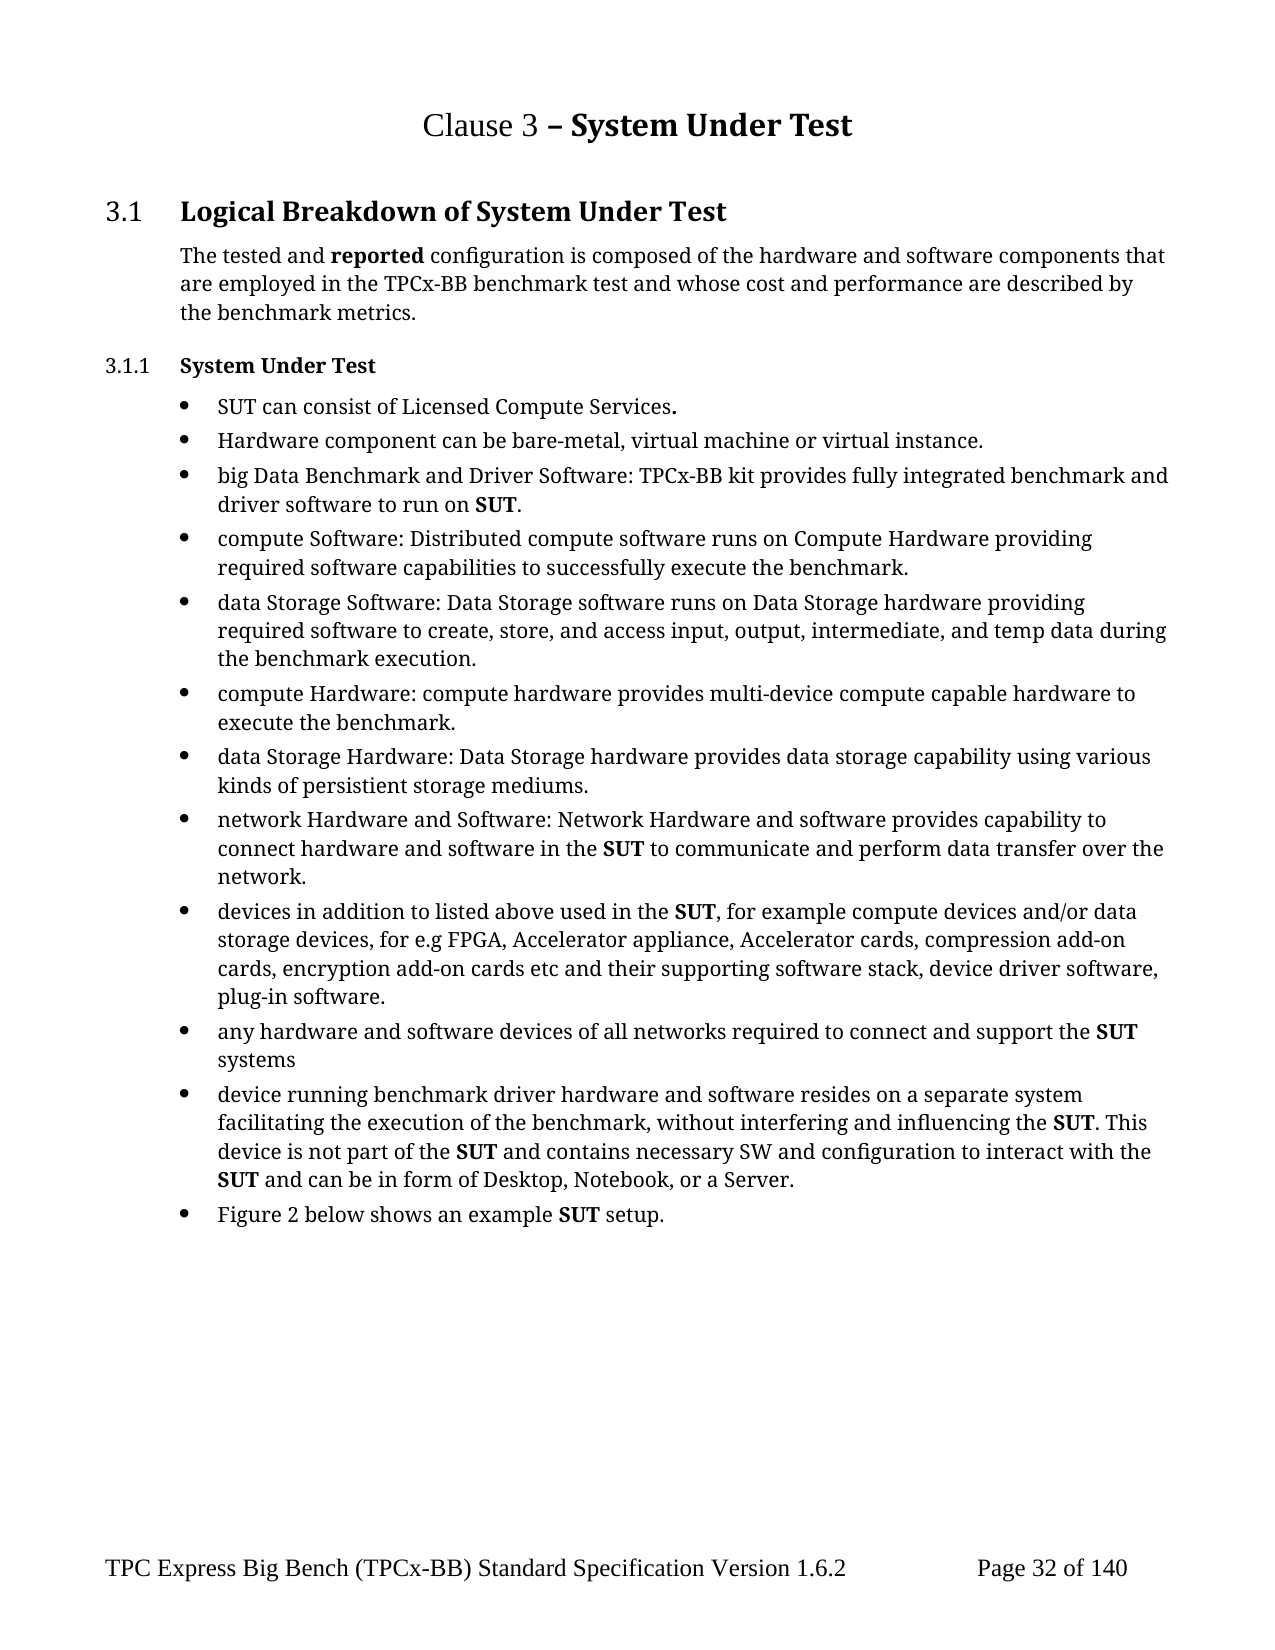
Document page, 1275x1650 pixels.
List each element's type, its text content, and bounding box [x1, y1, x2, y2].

title Logical Breakdown of System Under Test [105, 194, 1170, 228]
text The tested and reported configuration is composed of the hardware and software components that are employed in the TPCx-BB benchmark test and whose cost and performance are described by the benchmark metrics. [180, 241, 1170, 326]
title System Under Test [105, 351, 1170, 379]
list devices in addition to listed above used in the SUT, for example compute devices and/or data storage devices, for e.g FPGA, Accelerator appliance, Accelerator cards, compression add-on cards, encryption add-on cards etc and their supporting software stack, device driver software, plug-in software. [180, 897, 1170, 1011]
title – System Under Test [105, 105, 1170, 144]
list compute Hardware: compute hardware provides multi-device compute capable hardware to execute the benchmark. [180, 679, 1170, 736]
list SUT can consist of Licensed Compute Services. [180, 392, 1170, 420]
list Hardware component can be bare-metal, virtual machine or virtual instance. [180, 427, 1170, 455]
list device running benchmark driver hardware and software resides on a separate system facilitating the execution of the benchmark, without interfering and influencing the SUT. This device is not part of the SUT and contains necessary SW and configuration to interact with the SUT and can be in form of Desktop, Notebook, or a Server. [180, 1080, 1170, 1194]
list big Data Benchmark and Driver Software: TPCx-BB kit provides fully integrated benchmark and driver software to run on SUT. [180, 461, 1170, 518]
list network Hardware and Software: Network Hardware and software provides capability to connect hardware and software in the SUT to communicate and perform data transfer over the network. [180, 805, 1170, 891]
list Figure 2 below shows an example SUT setup. [180, 1200, 1170, 1228]
list data Storage Hardware: Data Storage hardware provides data storage capability using various kinds of persistient storage mediums. [180, 742, 1170, 799]
list compute Software: Distributed compute software runs on Compute Hardware providing required software capabilities to successfully execute the benchmark. [180, 524, 1170, 581]
list any hardware and software devices of all networks required to connect and support the SUT systems [180, 1017, 1170, 1074]
list data Storage Software: Data Storage software runs on Data Storage hardware providing required software to create, store, and access input, output, intermediate, and temp data during the benchmark execution. [180, 588, 1170, 673]
